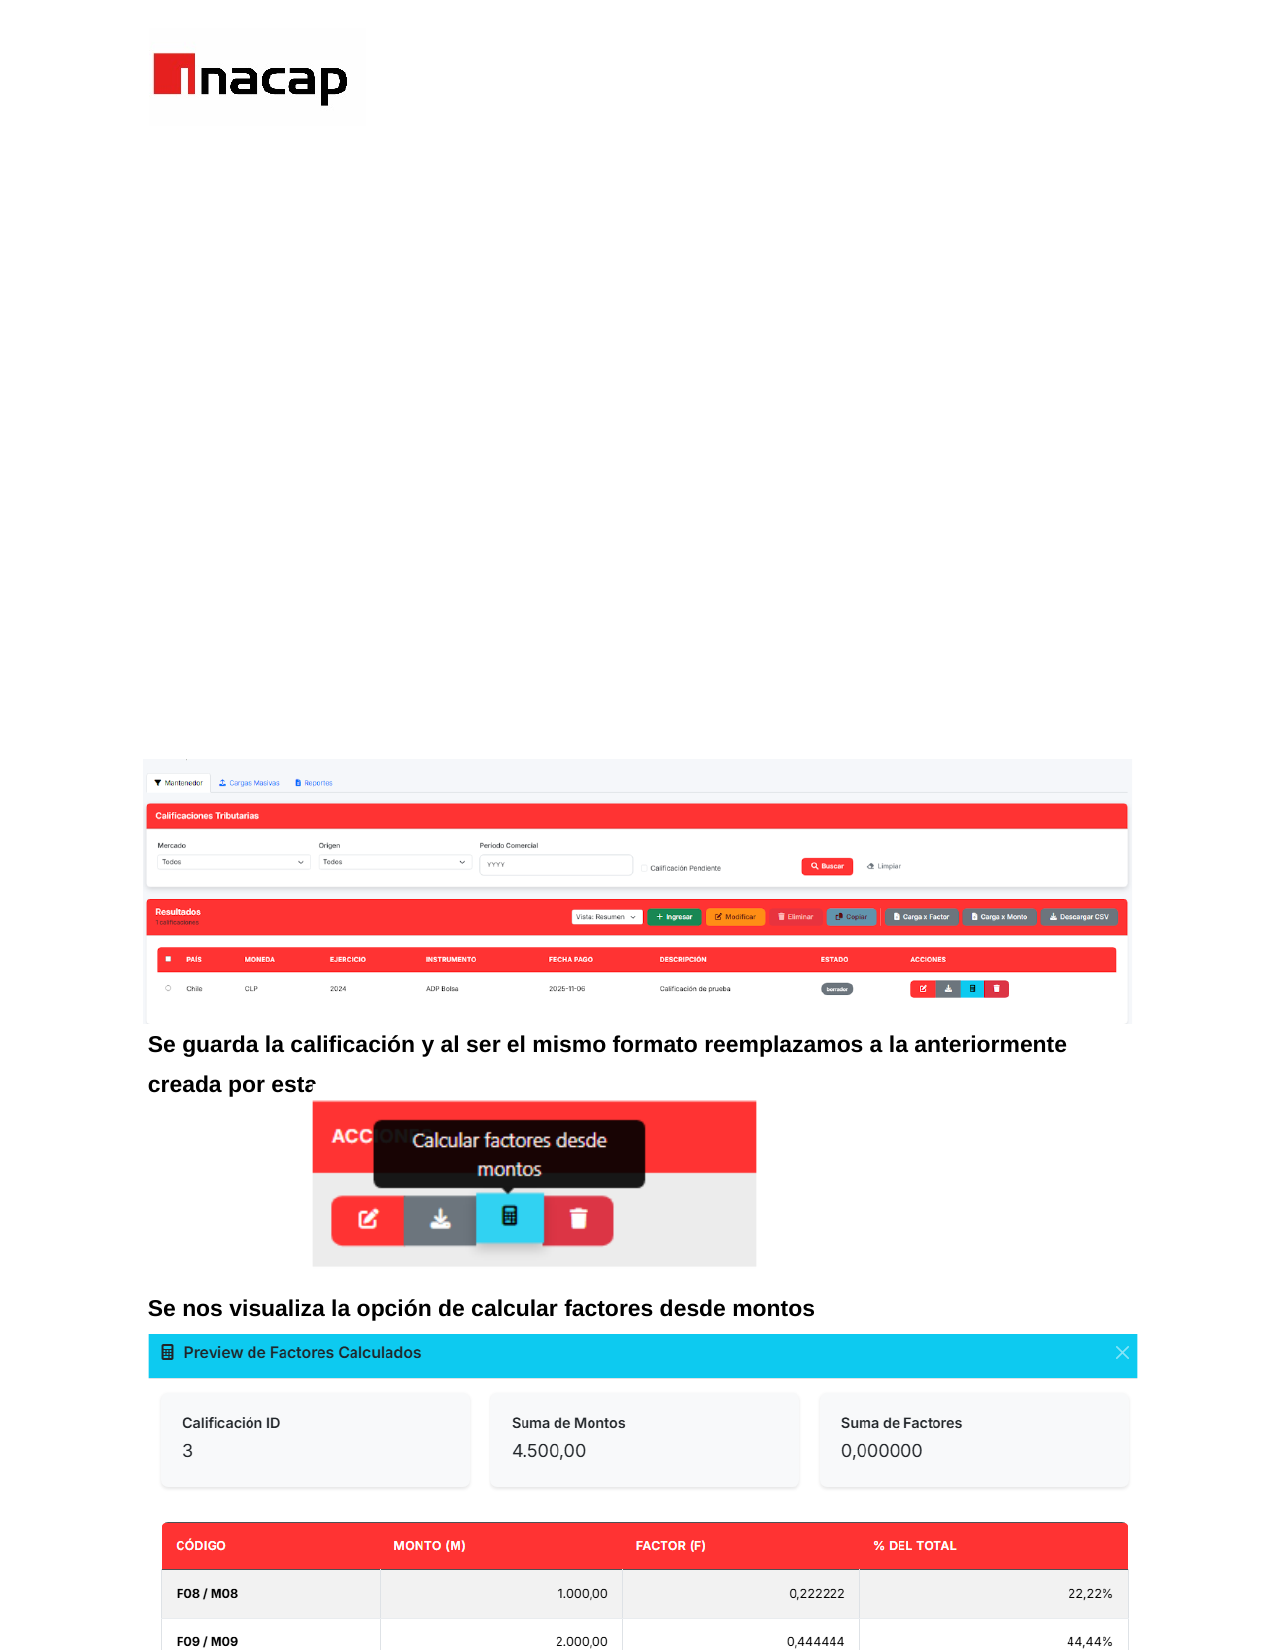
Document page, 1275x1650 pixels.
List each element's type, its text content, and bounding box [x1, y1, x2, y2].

picture [148, 1334, 1138, 1650]
picture [312, 1084, 757, 1282]
picture [147, 28, 370, 130]
text Se nos visualiza la opción de calcular factores desde montos [148, 1295, 1137, 1322]
picture [143, 759, 1133, 1024]
text Se guarda la calificación y al ser el mismo formato reemplazamos a la anteriormente creada por esta [148, 1031, 1137, 1097]
